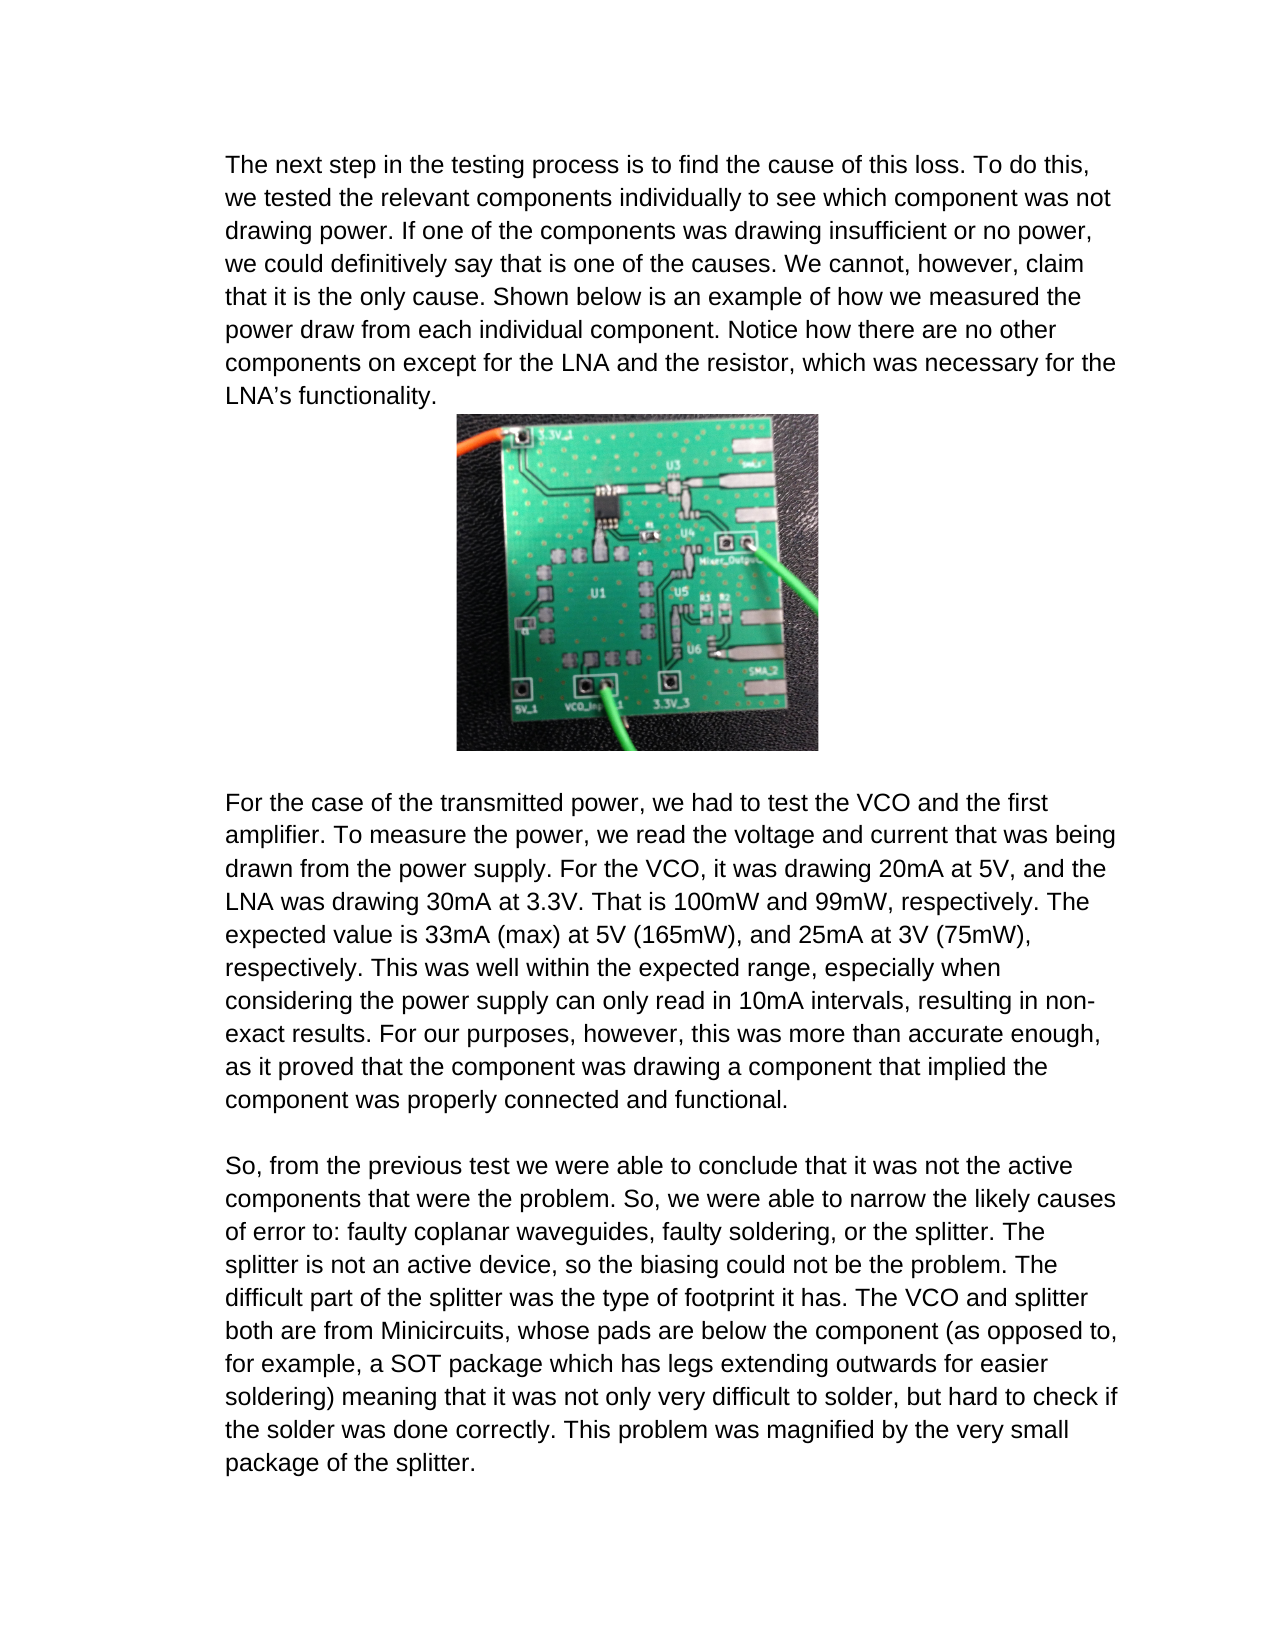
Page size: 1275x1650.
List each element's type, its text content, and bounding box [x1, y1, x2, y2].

text The next step in the testing process is to find the cause of this loss. To do this, we tested the relevant components individually to see which component was not drawing power. If one of the components was drawing insufficient or no power, we could definitively say that is one of the causes. We cannot, however, claim that it is the only cause. Shown below is an example of how we measured the power draw from each individual component. Notice how there are no other components on except for the LNA and the resistor, which was necessary for the LNA’s functionality. [225, 150, 1125, 410]
text For the case of the transmitted power, we had to test the VCO and the first amplifier. To measure the power, we read the voltage and current that was being drawn from the power supply. For the VCO, it was drawing 20mA at 5V, and the LNA was drawing 30mA at 3.3V. That is 100mW and 99mW, respectively. The expected value is 33mA (max) at 5V (165mW), and 25mA at 3V (75mW), respectively. This was well within the expected range, especially when considering the power supply can only read in 10mA intervals, resulting in non-exact results. For our purposes, however, this was more than accurate enough, as it proved that the component was drawing a component that implied the component was properly connected and functional. [225, 787, 1125, 1113]
text So, from the previous test we were able to conclude that it was not the active components that were the problem. So, we were able to narrow the likely causes of error to: faulty coplanar waveguides, faulty soldering, or the splitter. The splitter is not an active device, so the biasing could not be the problem. The difficult part of the splitter was the type of footprint it has. The VCO and splitter both are from Minicircuits, whose pads are below the component (as opposed to, for example, a SOT package which has legs extending outwards for easier soldering) meaning that it was not only very difficult to solder, but hard to check if the solder was done correctly. This problem was magnified by the very small package of the splitter. [225, 1151, 1125, 1477]
picture [456, 414, 819, 751]
